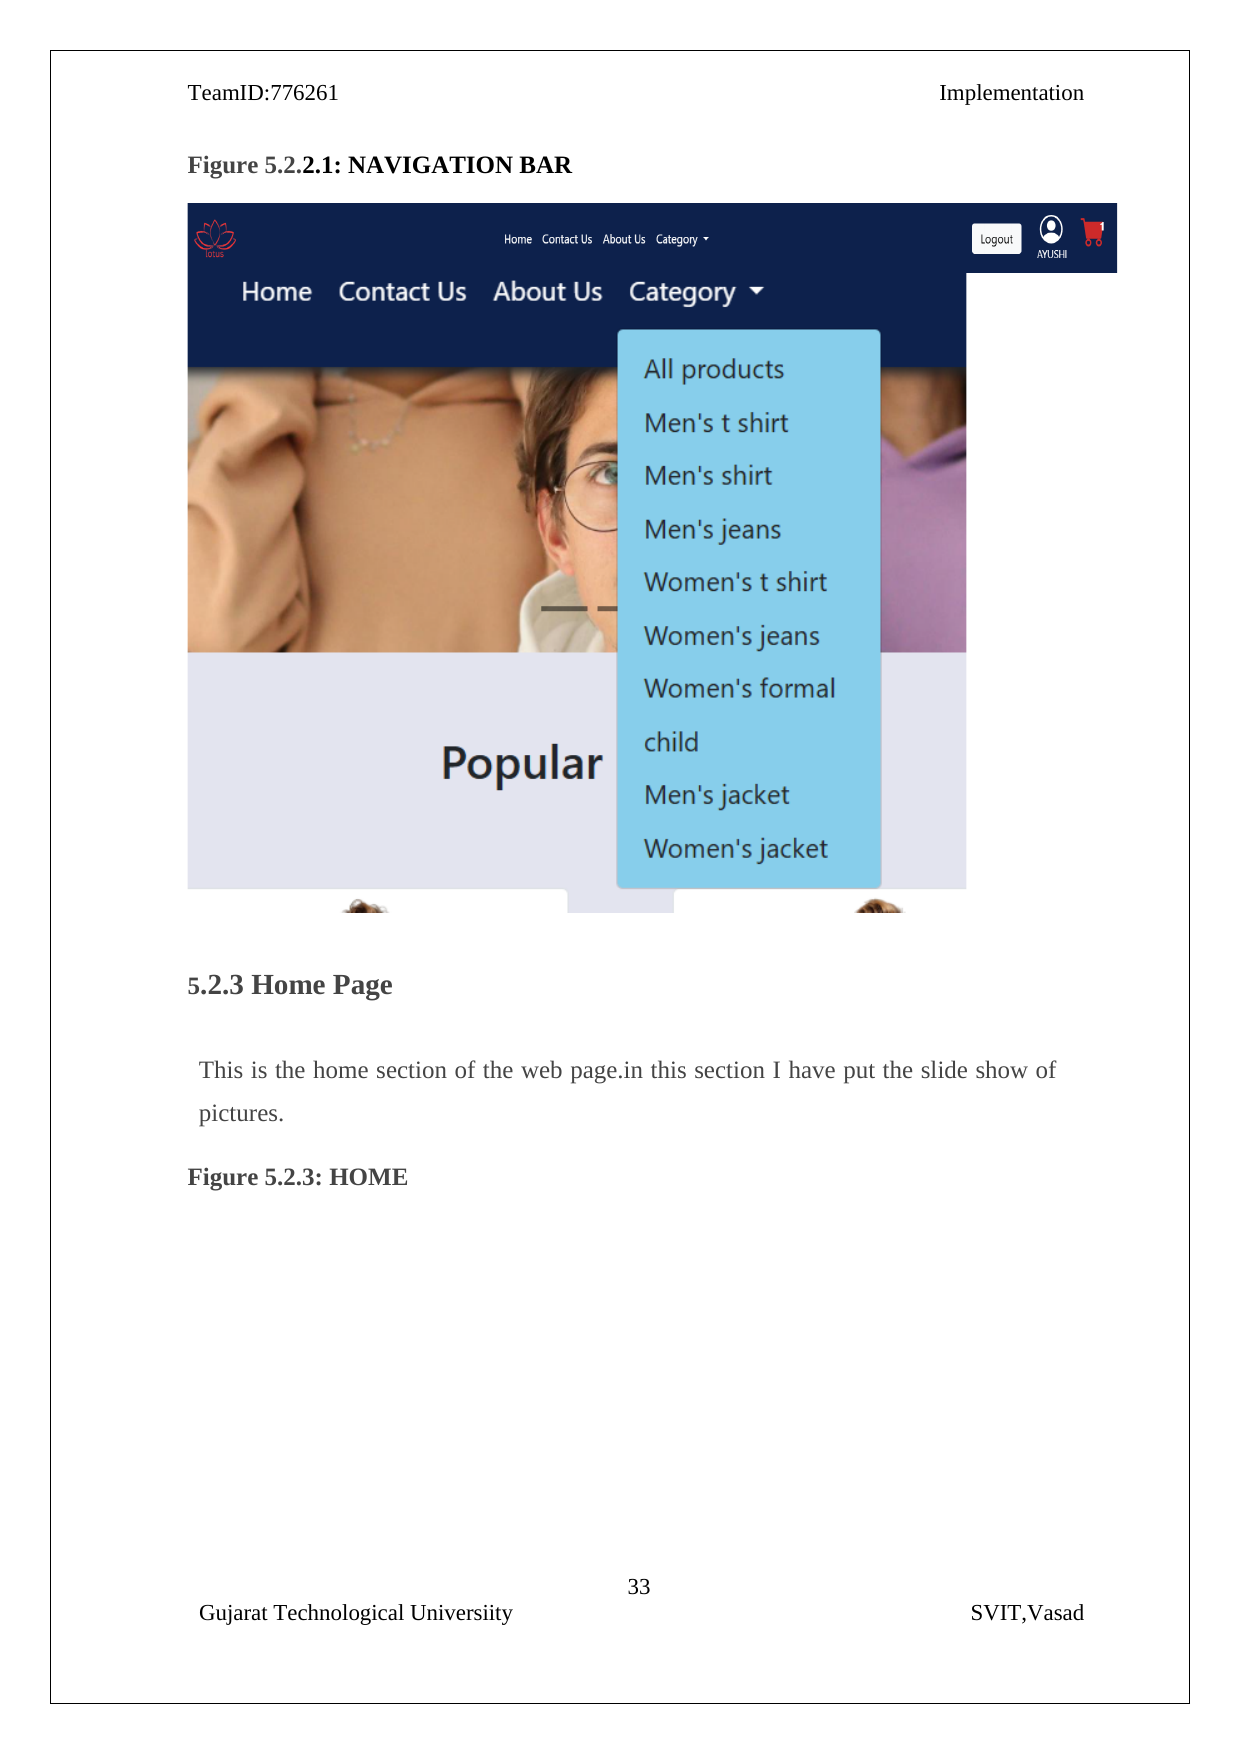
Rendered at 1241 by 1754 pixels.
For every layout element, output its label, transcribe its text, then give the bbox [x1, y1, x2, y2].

subtitle 5.2.3 Home Page [187, 967, 824, 1000]
subtitle Figure 5.2.2.1: NAVIGATION BAR [187, 150, 878, 179]
picture [187, 203, 1118, 913]
subtitle Figure 5.2.3: HOME [187, 1162, 824, 1191]
text This is the home section of the web page.in this section I have put the slide show of pictures. [199, 1055, 1058, 1127]
